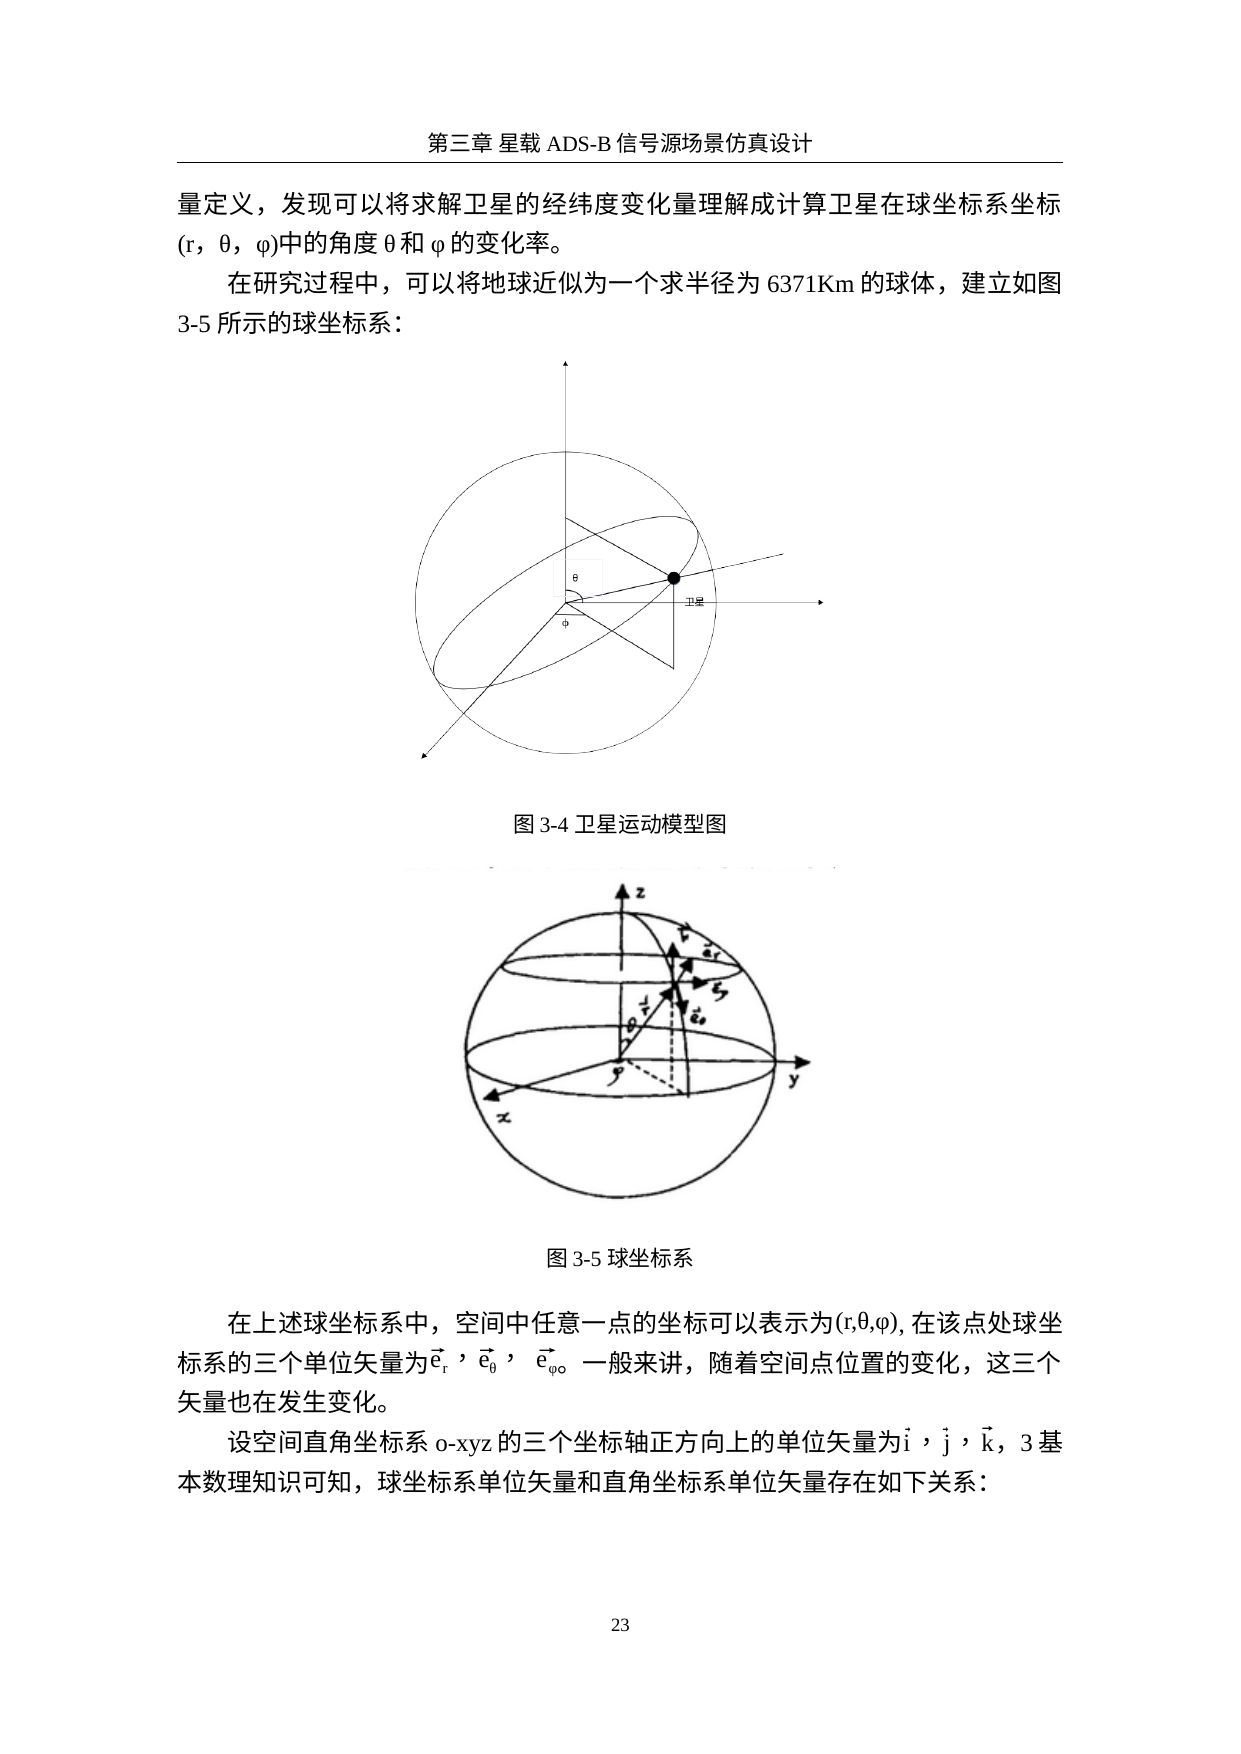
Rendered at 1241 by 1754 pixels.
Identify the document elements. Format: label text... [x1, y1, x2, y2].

text 在研究过程中，可以将地球近似为一个求半径为6371Km的球体，建立如图3-5 所示的球坐标系： [177, 262, 1063, 341]
list 在上述球坐标系中，空间中任意一点的坐标可以表示为, 在该点处球坐标系的三个单位矢量为。一般来讲，随着空间点位置的变化，这三个矢量也在发生变化。 [177, 1302, 1063, 1421]
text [177, 182, 1063, 262]
text 图3-5 球坐标系 [177, 1237, 1063, 1277]
list 设空间直角坐标系o-xyz的三个坐标轴正方向上的单位矢量为，3基本数理知识可知，球坐标系单位矢量和直角坐标系单位矢量存在如下关系： [177, 1421, 1063, 1500]
text 图3-4 卫星运动模型图 [177, 803, 1063, 842]
picture [405, 867, 836, 1208]
